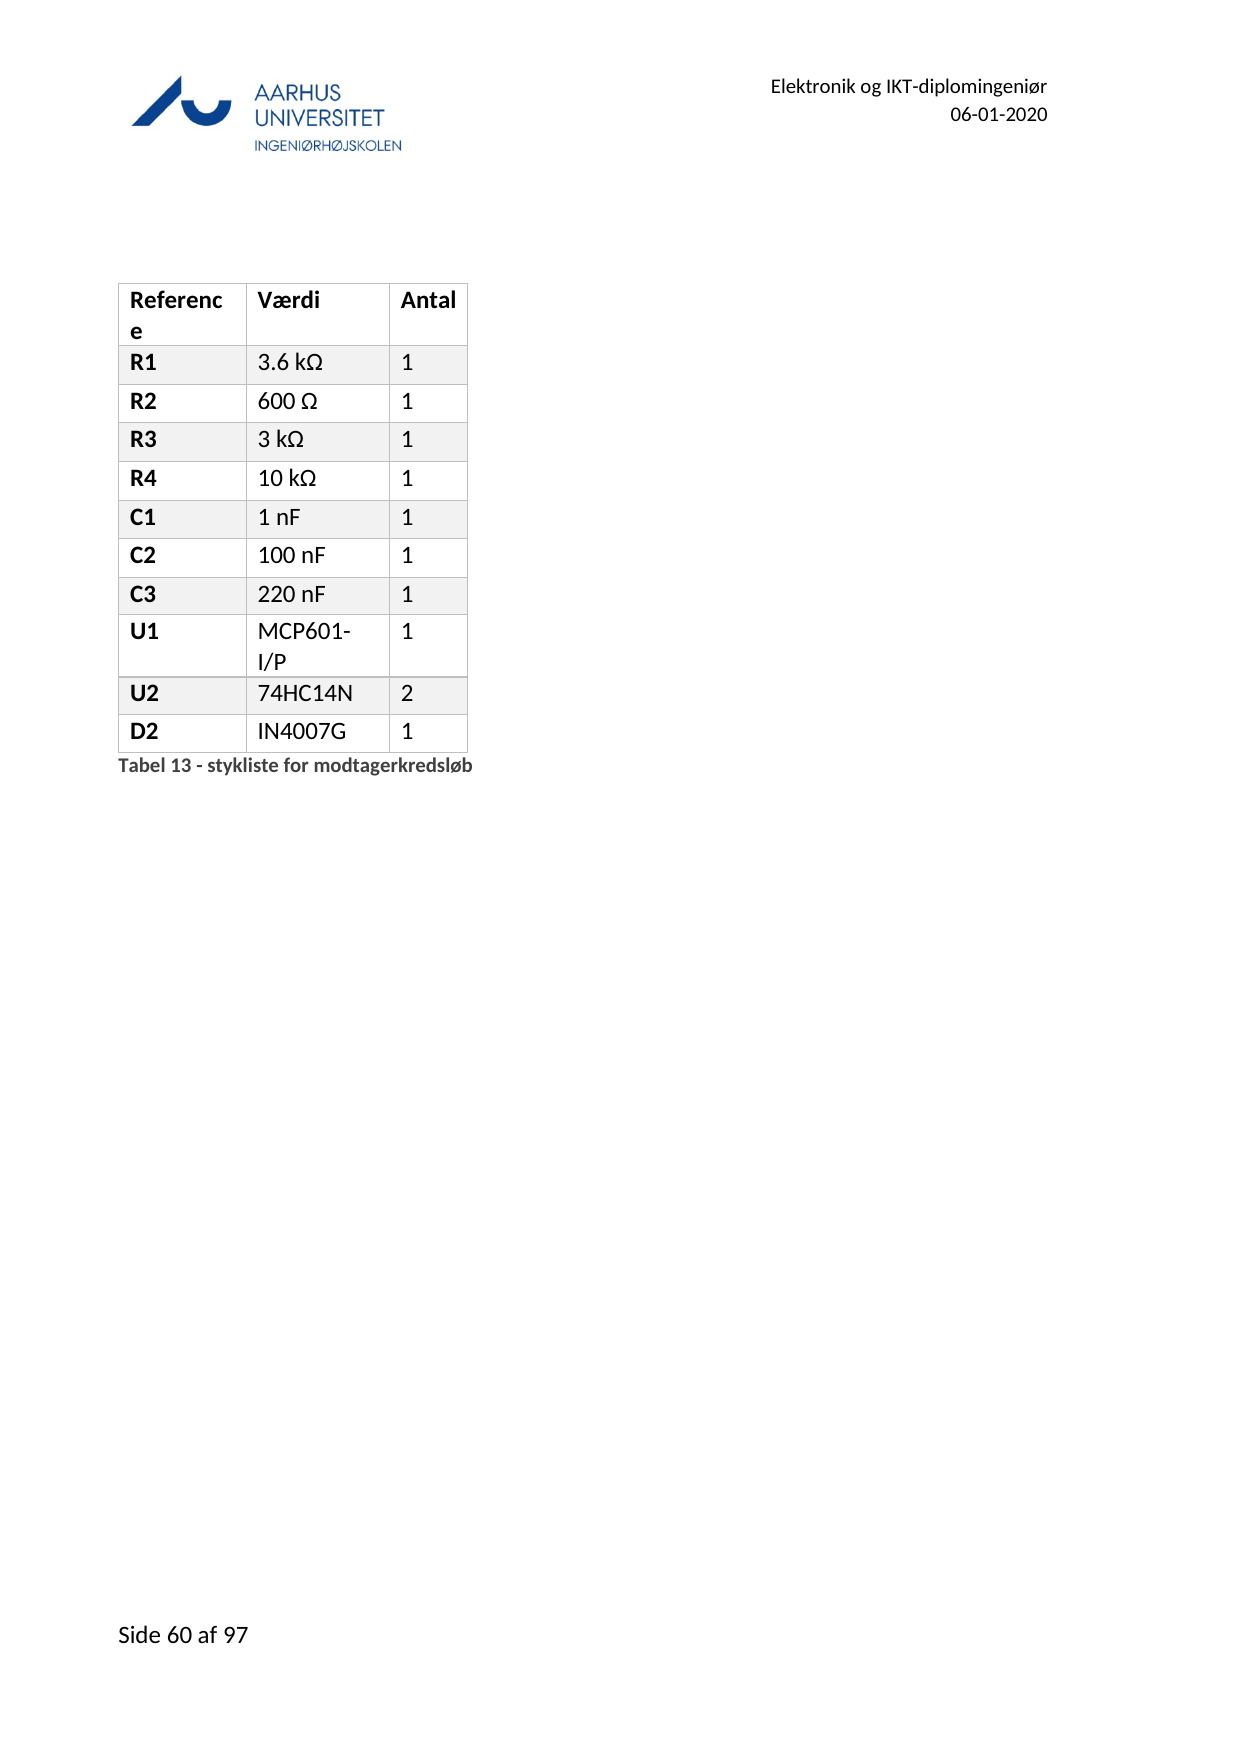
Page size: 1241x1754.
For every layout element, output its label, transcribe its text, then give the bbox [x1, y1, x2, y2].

table_cell R3 [119, 423, 246, 461]
table_cell 1 [390, 346, 467, 384]
table_cell 1 [390, 423, 467, 461]
table_cell 1 nF [247, 501, 389, 538]
table_header Antal [390, 284, 467, 345]
text Tabel 13 - stykliste for modtagerkredsløb [118, 753, 1122, 778]
table_cell 1 [390, 578, 467, 614]
table_cell R1 [119, 346, 246, 384]
table_cell 1 [390, 501, 467, 538]
table_cell 1 [390, 462, 467, 500]
table_cell 1 [390, 715, 467, 752]
table_cell MCP601-I/P [247, 615, 389, 676]
table_cell U1 [119, 615, 246, 676]
table_cell IN4007G [247, 715, 389, 752]
table_cell 1 [390, 615, 467, 676]
picture [129, 73, 432, 156]
table_cell C1 [119, 501, 246, 538]
table_cell 10 kΩ [247, 462, 389, 500]
table_cell C3 [119, 578, 246, 614]
table_cell 1 [390, 539, 467, 577]
table_cell 3.6 kΩ [247, 346, 389, 384]
table_cell D2 [119, 715, 246, 752]
table_cell 2 [390, 678, 467, 714]
table_cell 100 nF [247, 539, 389, 577]
table_cell U2 [119, 678, 246, 714]
table_cell R4 [119, 462, 246, 500]
table_header Reference [119, 284, 246, 345]
table_header Værdi [247, 284, 389, 345]
table_cell 74HC14N [247, 678, 389, 714]
table_cell 3 kΩ [247, 423, 389, 461]
table_cell 600 Ω [247, 385, 389, 422]
table_cell C2 [119, 539, 246, 577]
table_cell R2 [119, 385, 246, 422]
table_cell 220 nF [247, 578, 389, 614]
table_cell 1 [390, 385, 467, 422]
